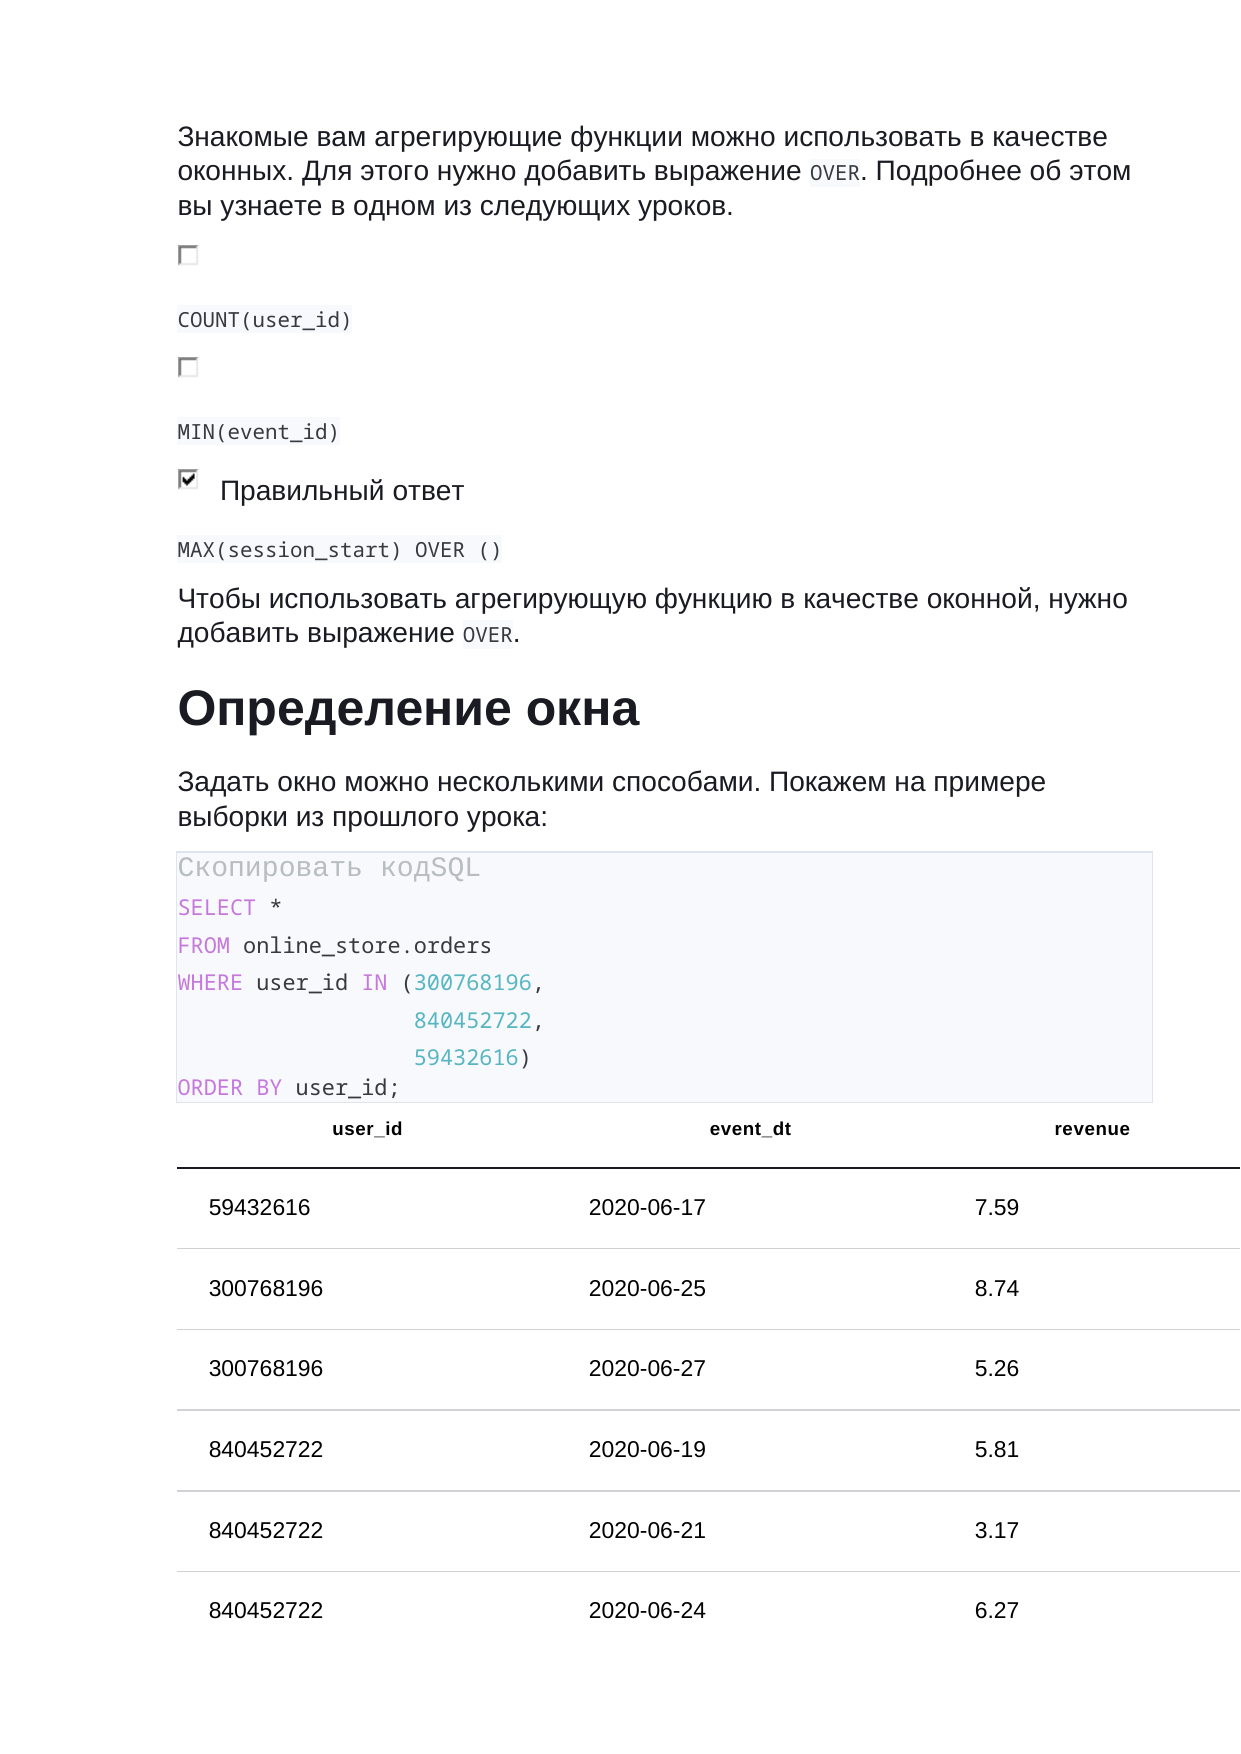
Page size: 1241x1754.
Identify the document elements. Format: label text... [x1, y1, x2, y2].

table_cell 5.26 [943, 1330, 1240, 1409]
text COUNT(user_id) [177, 293, 1152, 333]
table_cell 300768196 [177, 1330, 557, 1409]
table_cell 2020-06-27 [558, 1330, 943, 1409]
table_cell 840452722 [177, 1492, 557, 1571]
text Правильный ответ [177, 462, 1152, 506]
text Скопировать кодSQL [177, 853, 1152, 884]
text ORDER BY user_id; [177, 1071, 1152, 1102]
table_cell 6.27 [943, 1572, 1240, 1635]
text 59432616) [177, 1034, 1152, 1071]
text MIN(event_id) [177, 405, 1152, 445]
table_cell 840452722 [177, 1572, 557, 1635]
table_header event_dt [558, 1104, 943, 1167]
table_cell 5.81 [943, 1411, 1240, 1490]
table_header user_id [177, 1104, 557, 1167]
table_cell 840452722 [177, 1411, 557, 1490]
text MAX(session_start) OVER () [177, 523, 1152, 563]
table_cell 8.74 [943, 1249, 1240, 1328]
table_cell 7.59 [943, 1169, 1240, 1248]
table_cell 2020-06-17 [558, 1169, 943, 1248]
text WHERE user_id IN (300768196, [177, 959, 1152, 997]
text 840452722, [177, 997, 1152, 1034]
table_cell 2020-06-21 [558, 1492, 943, 1571]
table_cell 2020-06-24 [558, 1572, 943, 1635]
table_header revenue [943, 1104, 1240, 1167]
table_cell 2020-06-19 [558, 1411, 943, 1490]
subtitle Определение окна [177, 678, 1152, 736]
text SELECT * [177, 884, 1152, 922]
table_cell 59432616 [177, 1169, 557, 1248]
table_cell 300768196 [177, 1249, 557, 1328]
table_cell 2020-06-25 [558, 1249, 943, 1328]
text Знакомые вам агрегирующие функции можно использовать в качестве оконных. Для этого нужно добавить выражение OVER. Подробнее об этом вы узнаете в одном из следующих уроков. [177, 118, 1152, 221]
text Задать окно можно несколькими способами. Покажем на примере выборки из прошлого урока: [177, 765, 1152, 832]
table_cell 3.17 [943, 1492, 1240, 1571]
text Чтобы использовать агрегирующую функцию в качестве оконной, нужно добавить выражение OVER. [177, 580, 1152, 649]
text FROM online_store.orders [177, 922, 1152, 959]
